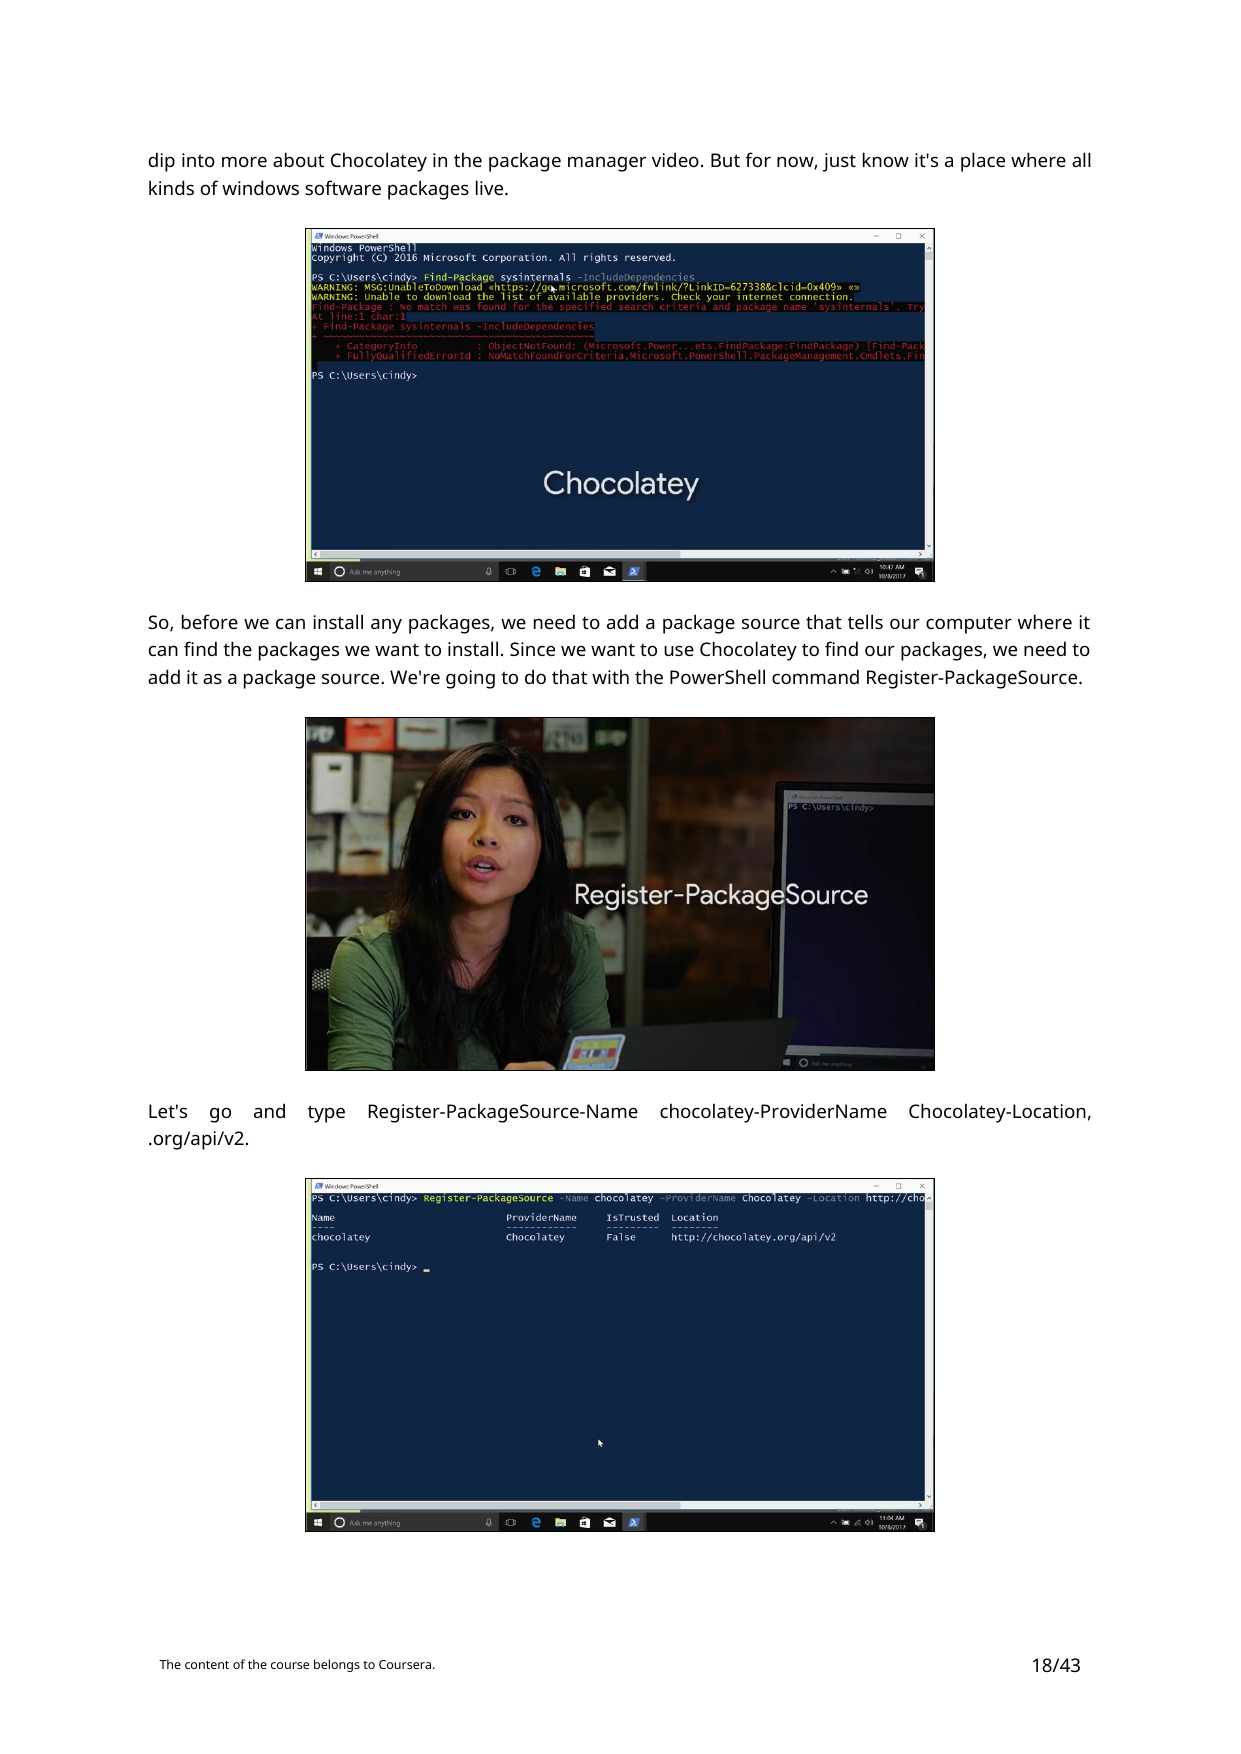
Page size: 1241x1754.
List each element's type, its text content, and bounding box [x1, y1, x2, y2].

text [148, 148, 1093, 201]
picture [306, 718, 934, 1070]
text So, before we can install any packages, we need to add a package source that tells our computer where it can find the packages we want to install. Since we want to use Chocolatey to find our packages, we need to add it as a package source. We're going to do that with the PowerShell command Register-PackageSource. [148, 609, 1093, 689]
picture [306, 229, 934, 581]
picture [306, 1179, 934, 1531]
text Let's go and type Register-PackageSource-Name chocolatey-ProviderName Chocolatey-Location, .org/api/v2. [148, 1098, 1093, 1151]
